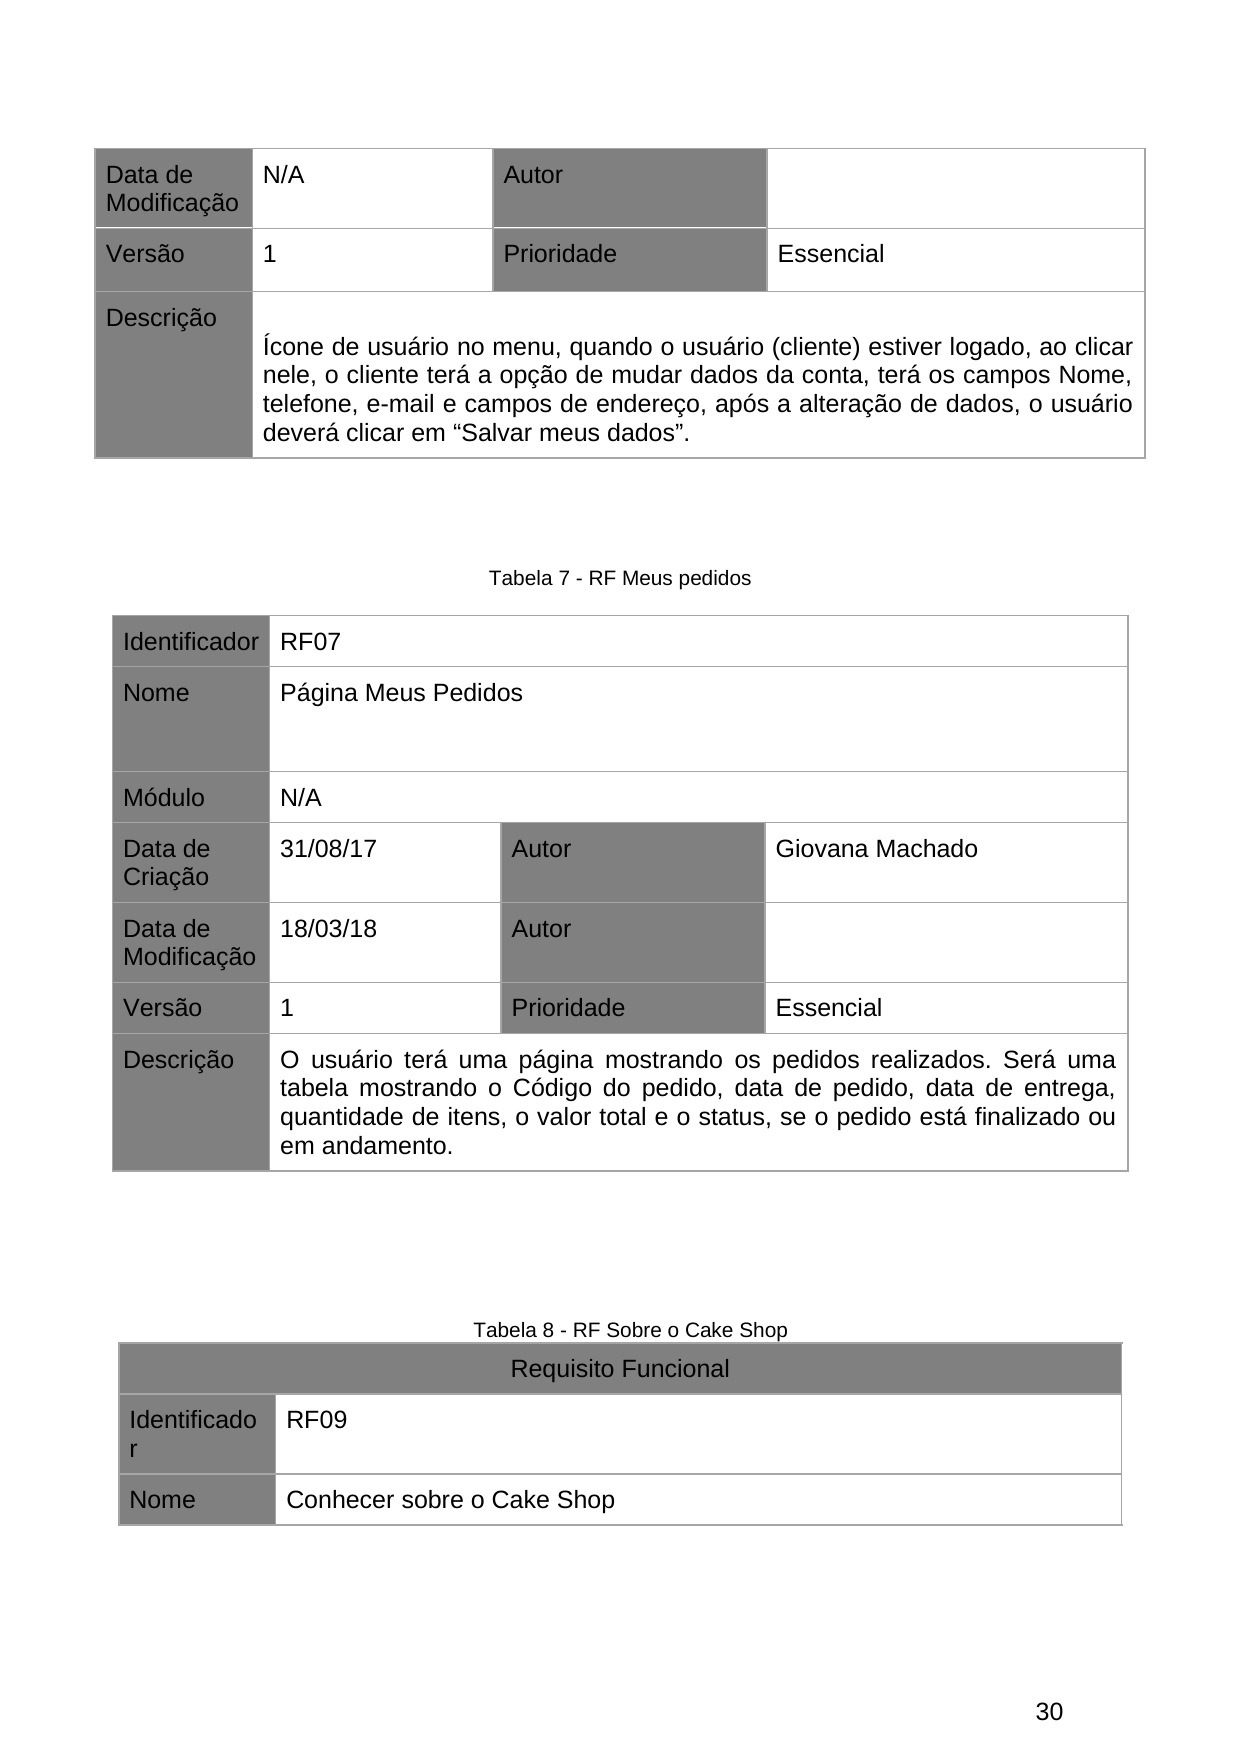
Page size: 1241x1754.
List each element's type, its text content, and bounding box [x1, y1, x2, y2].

table_cell Autor [502, 823, 764, 902]
table_cell Data de Modificação [96, 149, 252, 227]
table_cell Nome [113, 667, 269, 771]
table_cell [768, 149, 1144, 227]
table_cell Versão [113, 983, 269, 1033]
table_header RF07 [270, 616, 1127, 666]
table_cell N/A [253, 149, 492, 227]
table_cell Data de Criação [113, 823, 269, 902]
table_cell Módulo [113, 772, 269, 822]
table_cell Nome [120, 1475, 275, 1524]
table_cell Prioridade [494, 229, 766, 291]
text Tabela 8 - RF Sobre o Cake Shop [473, 1318, 788, 1342]
table_cell Autor [494, 149, 766, 227]
table_cell Prioridade [502, 983, 764, 1033]
table_cell [766, 903, 1127, 981]
table_cell N/A [270, 772, 1127, 822]
table_cell 1 [270, 983, 500, 1033]
table_cell Essencial [768, 229, 1144, 291]
table_cell Página Meus Pedidos [270, 667, 1127, 771]
table_cell Giovana Machado [766, 823, 1127, 902]
table_cell Essencial [766, 983, 1127, 1033]
table_cell Identificador [120, 1395, 275, 1473]
table_cell 18/03/18 [270, 903, 500, 981]
table_cell 31/08/17 [270, 823, 500, 902]
table_cell O usuário terá uma página mostrando os pedidos realizados. Será uma tabela mostrando o Código do pedido, data de pedido, data de entrega, quantidade de itens, o valor total e o status, se o pedido está finalizado ou em andamento. [270, 1034, 1127, 1170]
table_cell Ícone de usuário no menu, quando o usuário (cliente) estiver logado, ao clicar nele, o cliente terá a opção de mudar dados da conta, terá os campos Nome, telefone, e-mail e campos de endereço, após a alteração de dados, o usuário deverá clicar em “Salvar meus dados”. [253, 292, 1144, 457]
table_header Identificador [113, 616, 269, 666]
table_cell 1 [253, 229, 492, 291]
table_cell RF09 [276, 1395, 1121, 1473]
table_cell Versão [96, 229, 252, 291]
text Tabela 7 - RF Meus pedidos [177, 566, 1063, 590]
table_cell Autor [502, 903, 764, 981]
table_cell Conhecer sobre o Cake Shop [276, 1475, 1121, 1524]
table_cell Descrição [113, 1034, 269, 1170]
table_cell Data de Modificação [113, 903, 269, 981]
table_cell Descrição [96, 292, 252, 457]
table_header Requisito Funcional [120, 1344, 1121, 1393]
